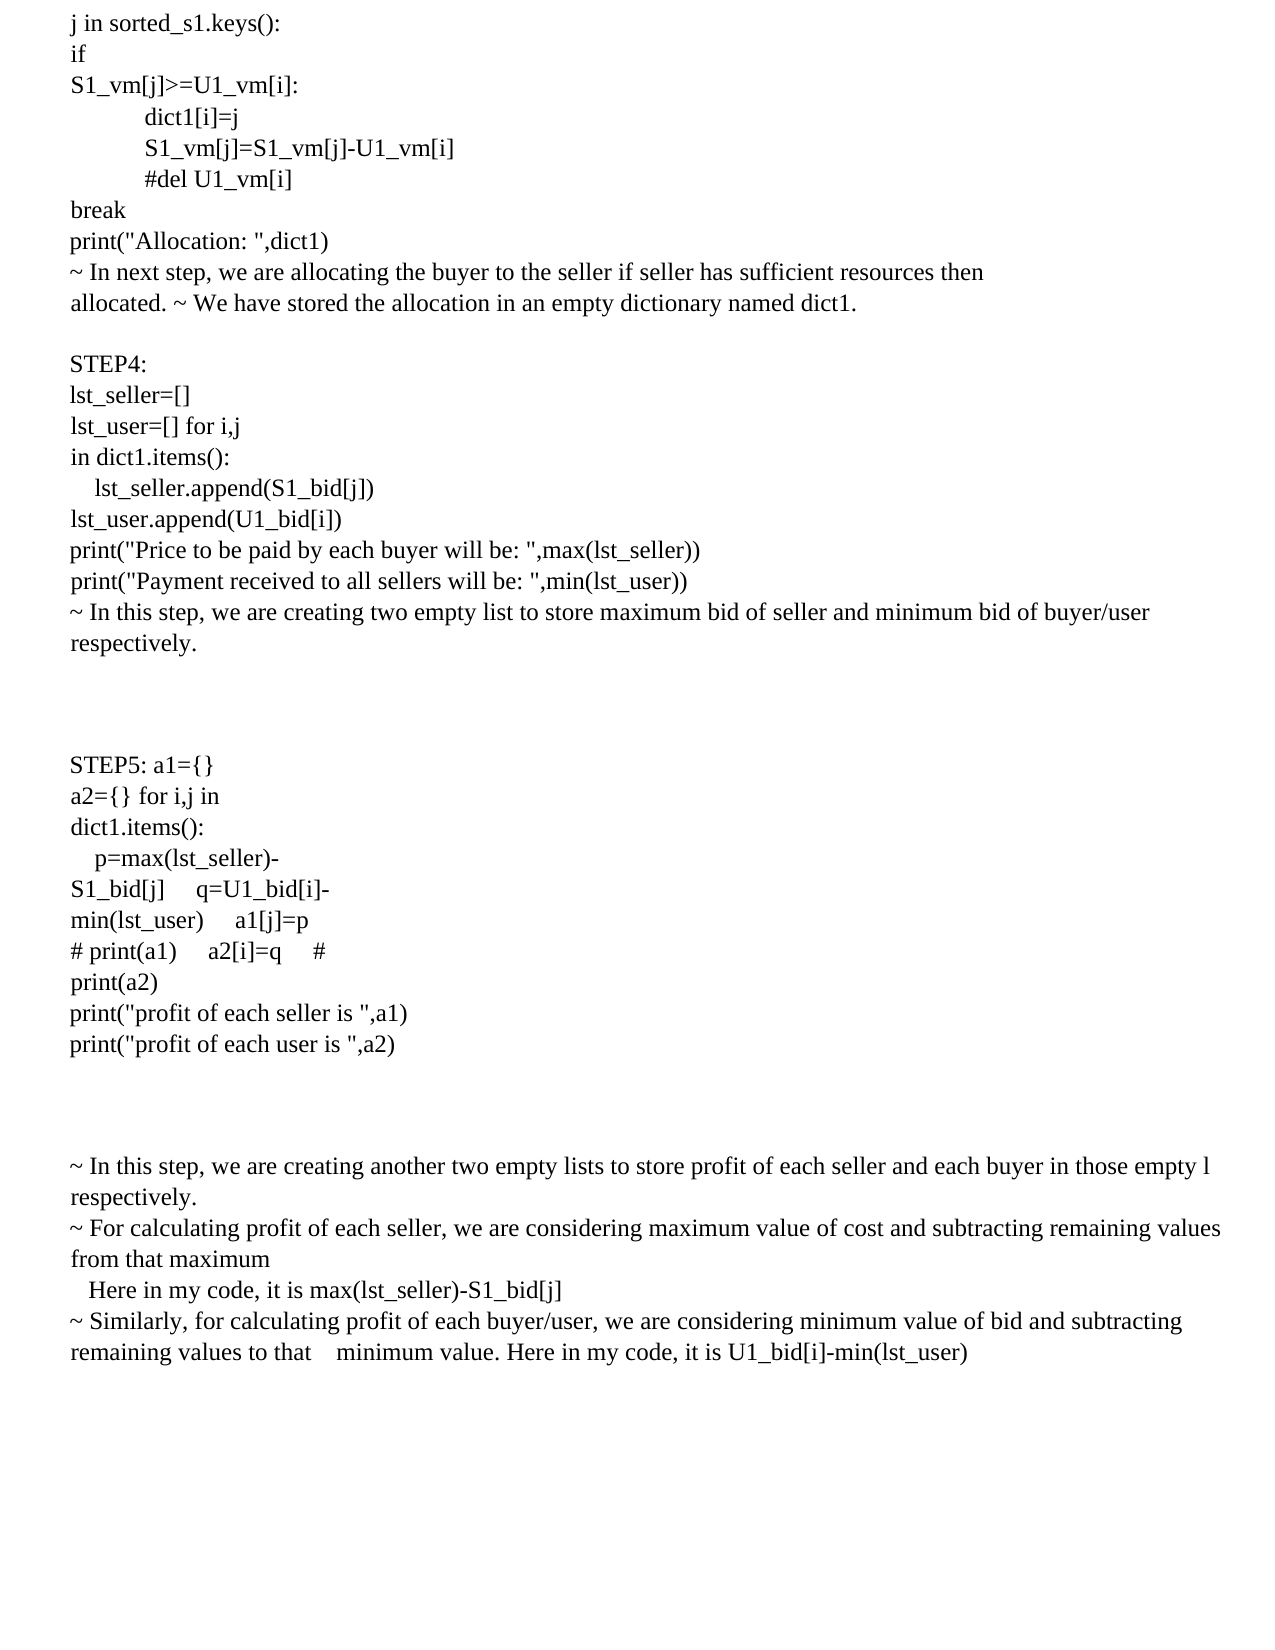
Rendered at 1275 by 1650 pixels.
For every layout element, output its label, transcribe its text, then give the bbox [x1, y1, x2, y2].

text #del U1_vm[i] break [69, 164, 305, 223]
text dict1[i]=j [69, 102, 1275, 130]
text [69, 2, 315, 99]
text ~ In next step, we are allocating the buyer to the seller if seller has sufficient resources then allocated. ~ We have stored the allocation in an empty dictionary named dict1. [69, 257, 992, 317]
text ~ In this step, we are creating another two empty lists to store profit of each seller and each buyer in those empty l respectively. [69, 1151, 1275, 1211]
text ~ Similarly, for calculating profit of each buyer/user, we are considering minimum value of bid and subtracting remaining values to that minimum value. Here in my code, it is U1_bid[i]-min(lst_user) [69, 1306, 1275, 1366]
text print("Allocation: ",dict1) [69, 226, 1275, 254]
text ~ In this step, we are creating two empty list to store maximum bid of seller and minimum bid of buyer/user respectively. [69, 597, 1275, 657]
text STEP5: a1={} a2={} for i,j in dict1.items(): [69, 750, 260, 841]
text print("profit of each user is ",a2) [69, 1029, 1275, 1058]
text lst_seller.append(S1_bid[j]) lst_user.append(U1_bid[i]) [69, 473, 573, 533]
text S1_vm[j]=S1_vm[j]-U1_vm[i] [69, 133, 1275, 161]
text print("Price to be paid by each buyer will be: ",max(lst_seller)) print("Payment received to all sellers will be: ",min(lst_user)) [69, 535, 759, 595]
text print("profit of each seller is ",a1) [69, 998, 1275, 1027]
text Here in my code, it is max(lst_seller)-S1_bid[j] [69, 1275, 1275, 1304]
text STEP4: [69, 349, 1275, 378]
text ~ For calculating profit of each seller, we are considering maximum value of cost and subtracting remaining values from that maximum [69, 1213, 1275, 1273]
text lst_seller=[] lst_user=[] for i,j in dict1.items(): [69, 380, 260, 471]
text p=max(lst_seller)-S1_bid[j] q=U1_bid[i]-min(lst_user) a1[j]=p # print(a1) a2[i]=q # print(a2) [69, 843, 331, 996]
